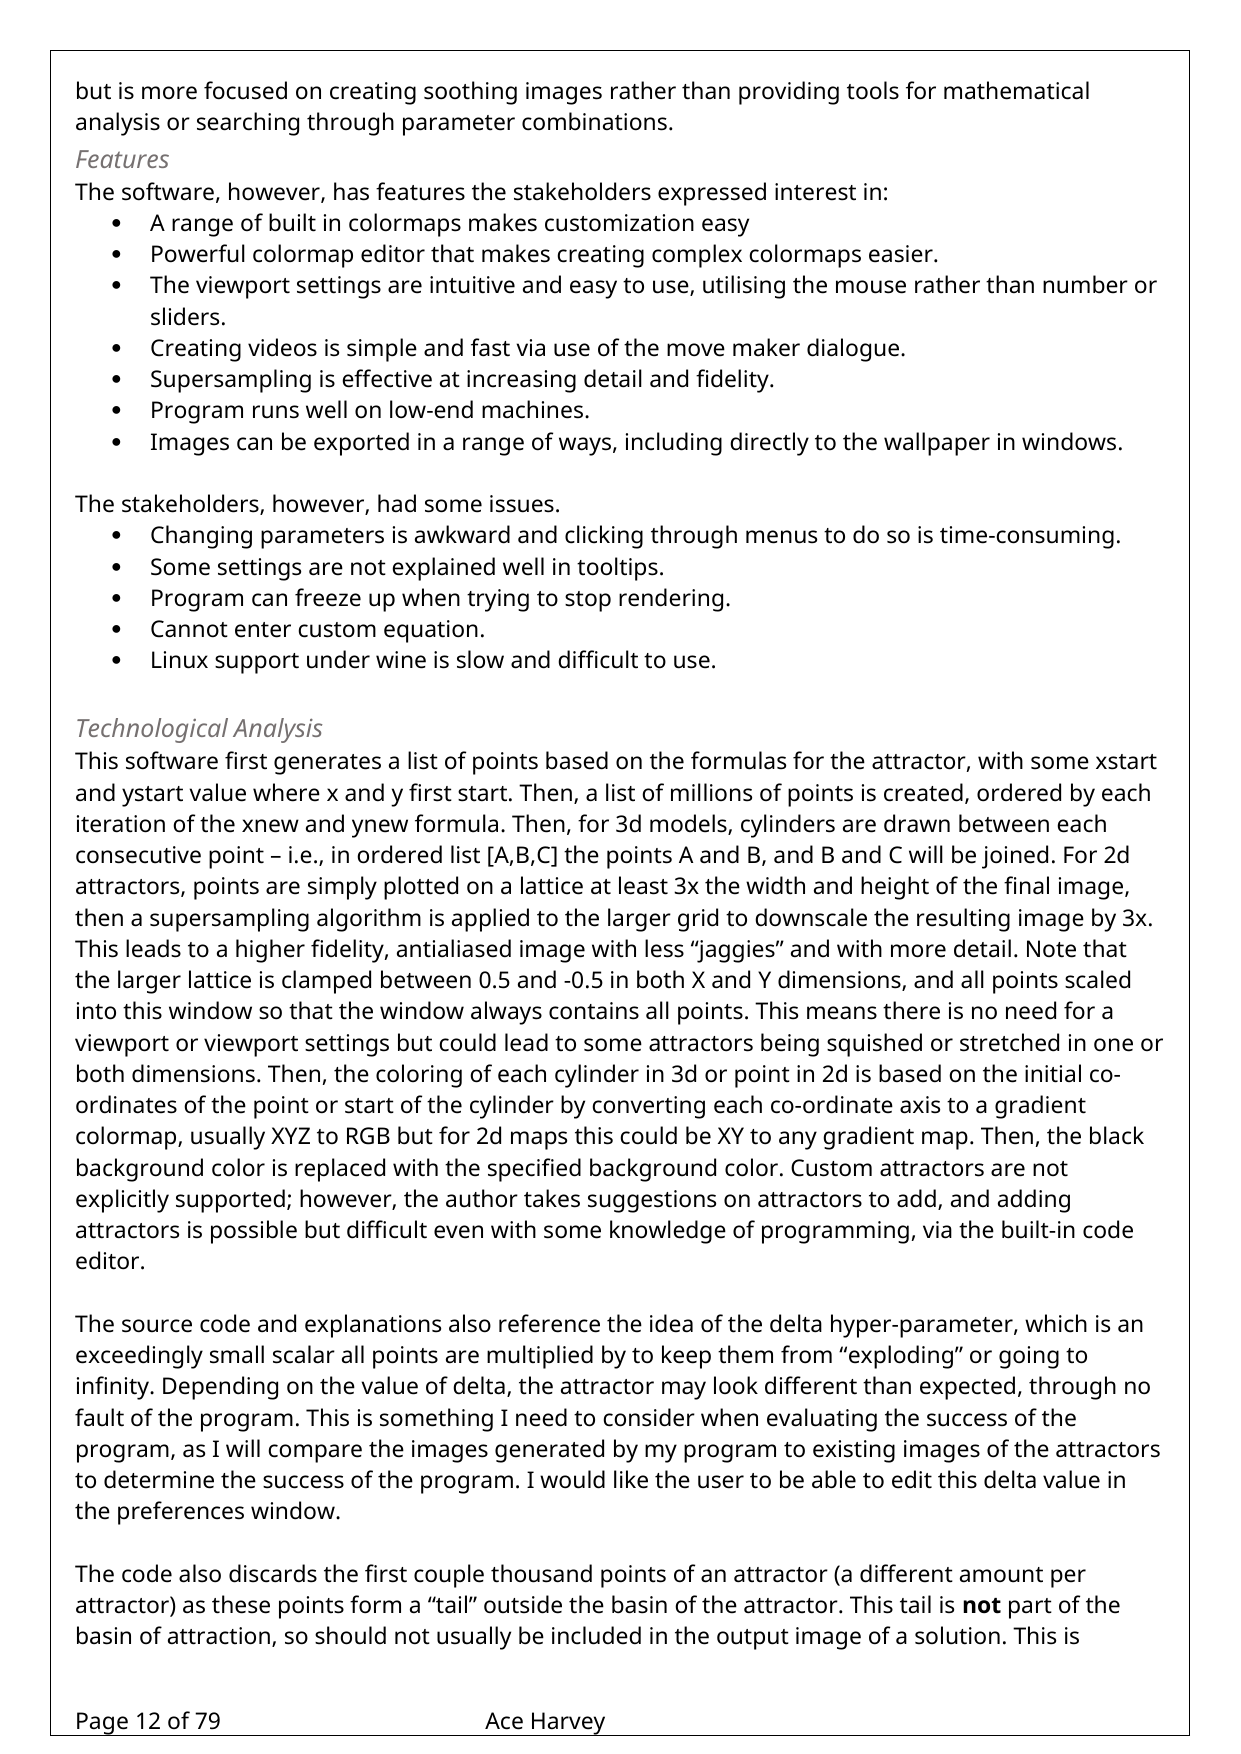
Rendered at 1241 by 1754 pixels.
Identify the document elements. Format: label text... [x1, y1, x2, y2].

list Supersampling is effective at increasing detail and fidelity. [112, 363, 1165, 394]
subtitle Features [75, 142, 1165, 176]
list Images can be exported in a range of ways, including directly to the wallpaper in windows. [112, 426, 1165, 457]
list Some settings are not explained well in tooltips. [112, 551, 1165, 582]
list Linux support under wine is slow and difficult to use. [112, 644, 1165, 676]
list A range of built in colormaps makes customization easy [112, 207, 1165, 238]
list Program can freeze up when trying to stop rendering. [112, 582, 1165, 613]
list Changing parameters is awkward and clicking through menus to do so is time-consuming. [112, 519, 1165, 551]
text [75, 1558, 1165, 1651]
list Program runs well on low-end machines. [112, 394, 1165, 426]
subtitle Technological Analysis [75, 711, 1165, 745]
text This software first generates a list of points based on the formulas for the attractor, with some xstart and ystart value where x and y first start. Then, a list of millions of points is created, ordered by each iteration of the xnew and ynew formula. Then, for 3d models, cylinders are drawn between each consecutive point – i.e., in ordered list [A,B,C] the points A and B, and B and C will be joined. For 2d attractors, points are simply plotted on a lattice at least 3x the width and height of the final image, then a supersampling algorithm is applied to the larger grid to downscale the resulting image by 3x. This leads to a higher fidelity, antialiased image with less “jaggies” and with more detail. Note that the larger lattice is clamped between 0.5 and -0.5 in both X and Y dimensions, and all points scaled into this window so that the window always contains all points. This means there is no need for a viewport or viewport settings but could lead to some attractors being squished or stretched in one or both dimensions. Then, the coloring of each cylinder in 3d or point in 2d is based on the initial co-ordinates of the point or start of the cylinder by converting each co-ordinate axis to a gradient colormap, usually XYZ to RGB but for 2d maps this could be XY to any gradient map. Then, the black background color is replaced with the specified background color. Custom attractors are not explicitly supported; however, the author takes suggestions on attractors to add, and adding attractors is possible but difficult even with some knowledge of programming, via the built-in code editor. [75, 745, 1165, 1276]
list The viewport settings are intuitive and easy to use, utilising the mouse rather than number or sliders. [112, 269, 1165, 332]
list Powerful colormap editor that makes creating complex colormaps easier. [112, 238, 1165, 269]
text The software, however, has features the stakeholders expressed interest in: [75, 176, 1165, 207]
text Visions of Chaos is a windows program made by Softology focused on simulating various mathematical models. The software is available for all versions of windows and focuses on being an all-in-one tool for rendering chaotic models. The software is kept up to date, but the attractors module does not get frequent updates. The software accomplishes some of the goals of the project but is more focused on creating soothing images rather than providing tools for mathematical analysis or searching through parameter combinations. [75, 75, 1165, 137]
list Creating videos is simple and fast via use of the move maker dialogue. [112, 332, 1165, 363]
text The source code and explanations also reference the idea of the delta hyper-parameter, which is an exceedingly small scalar all points are multiplied by to keep them from “exploding” or going to infinity. Depending on the value of delta, the attractor may look different than expected, through no fault of the program. This is something I need to consider when evaluating the success of the program, as I will compare the images generated by my program to existing images of the attractors to determine the success of the program. I would like the user to be able to edit this delta value in the preferences window. [75, 1308, 1165, 1526]
text The stakeholders, however, had some issues. [75, 488, 1165, 519]
list Cannot enter custom equation. [112, 613, 1165, 644]
